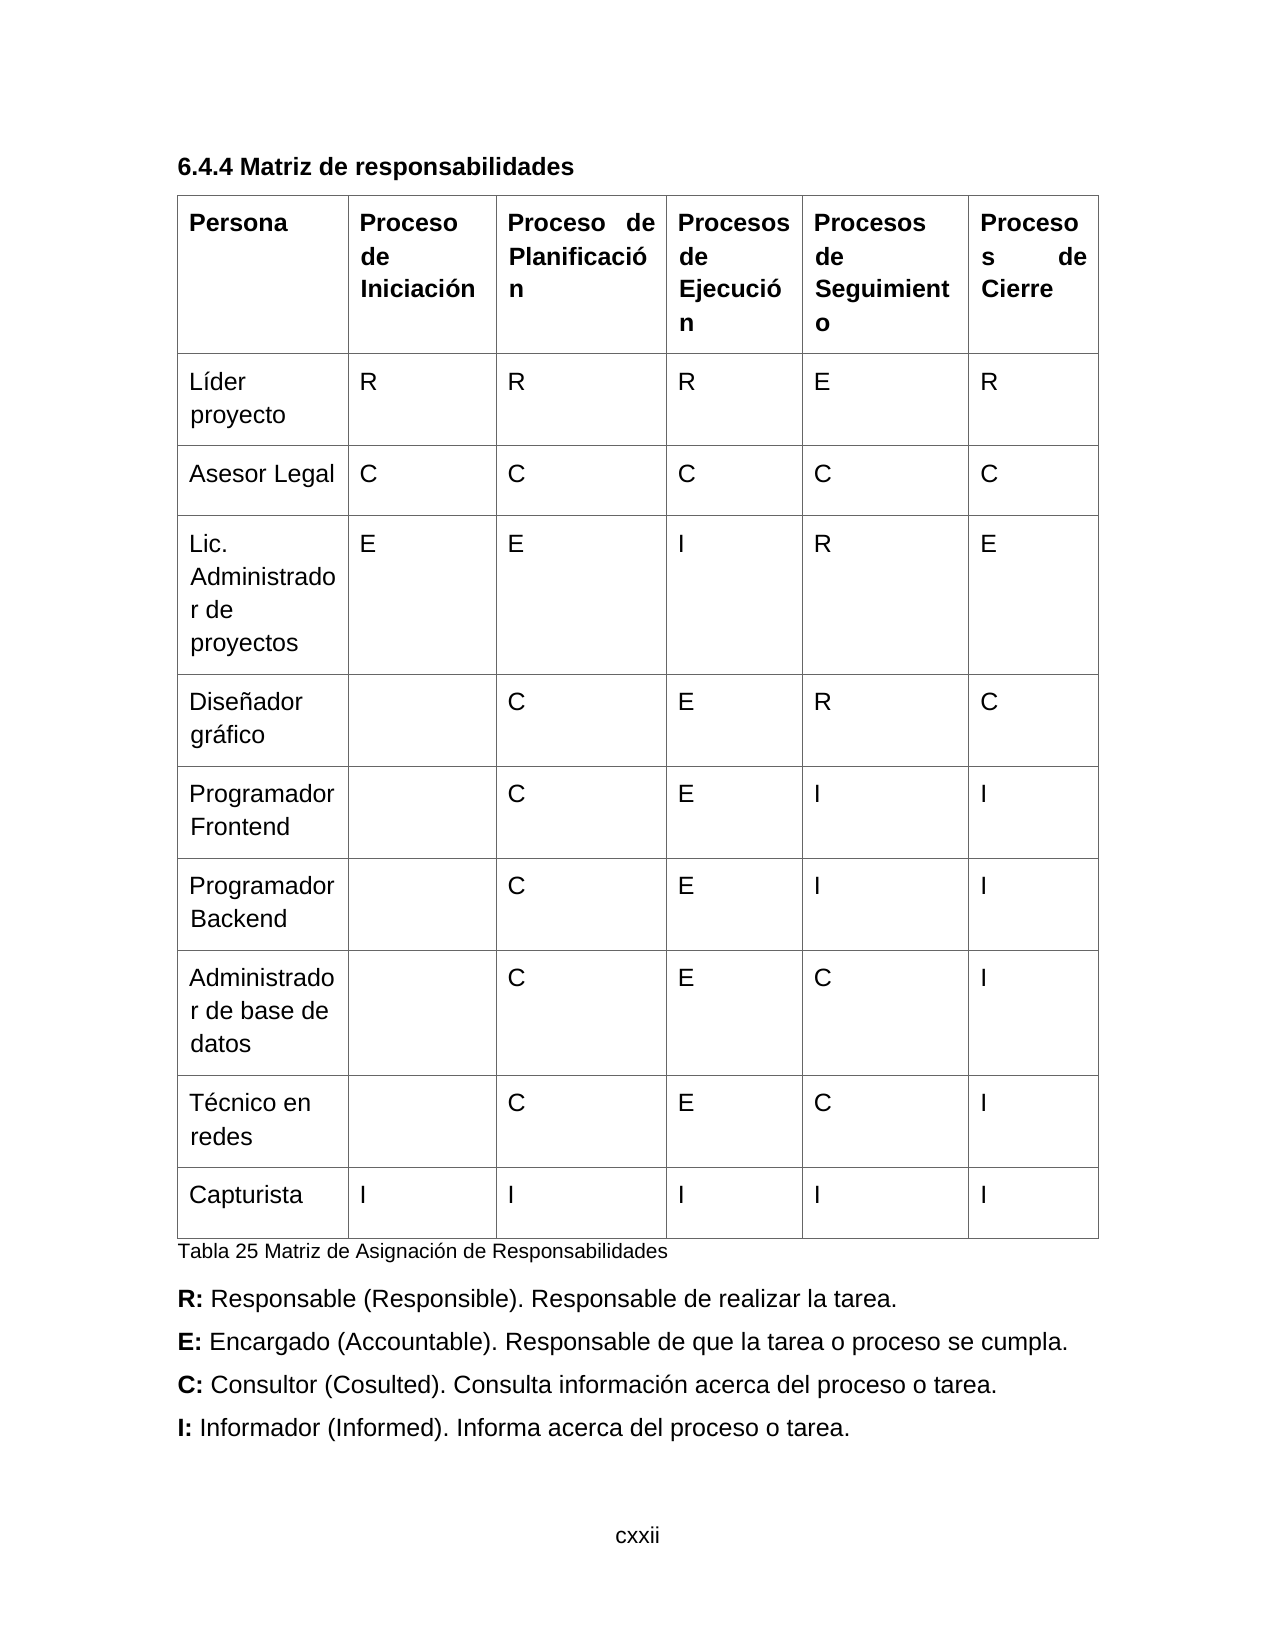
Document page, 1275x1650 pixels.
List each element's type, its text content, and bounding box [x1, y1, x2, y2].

table_cell E [497, 516, 666, 673]
table_cell R [803, 516, 968, 673]
table_cell Diseñador gráfico [178, 675, 348, 766]
table_cell E [667, 859, 802, 950]
table_cell C [969, 675, 1098, 766]
table_cell I [803, 767, 968, 858]
table_cell E [349, 516, 496, 673]
table_cell C [497, 767, 666, 858]
table_cell C [803, 446, 968, 515]
table_cell Programador Frontend [178, 767, 348, 858]
text I: Informador (Informed). Informa acerca del proceso o tarea. [177, 1413, 1098, 1442]
table_cell C [349, 446, 496, 515]
table_cell I [969, 1168, 1098, 1238]
table_cell Capturista [178, 1168, 348, 1238]
text 6.4.4 Matriz de responsabilidades [177, 152, 1098, 181]
table_cell Programador Backend [178, 859, 348, 950]
table_cell Administrador de base de datos [178, 951, 348, 1075]
table_cell E [667, 767, 802, 858]
table_cell C [497, 951, 666, 1075]
table_header Proceso de Planificación [497, 196, 666, 353]
table_cell [349, 767, 496, 858]
table_cell C [969, 446, 1098, 515]
table_cell I [349, 1168, 496, 1238]
table_cell C [497, 1076, 666, 1167]
table_cell E [969, 516, 1098, 673]
table_cell I [969, 859, 1098, 950]
text Tabla 25 Matriz de Asignación de Responsabilidades [177, 1239, 1098, 1263]
table_cell C [497, 446, 666, 515]
table_cell I [667, 1168, 802, 1238]
table_cell I [969, 1076, 1098, 1167]
table_cell R [969, 354, 1098, 445]
table_cell E [667, 951, 802, 1075]
table_cell [349, 675, 496, 766]
table_cell E [667, 675, 802, 766]
table_header Persona [178, 196, 348, 353]
table_cell Asesor Legal [178, 446, 348, 515]
table_cell [349, 1076, 496, 1167]
table_header Procesos de Ejecución [667, 196, 802, 353]
table_cell C [497, 675, 666, 766]
table_cell C [803, 951, 968, 1075]
table_cell I [969, 951, 1098, 1075]
table_cell I [803, 1168, 968, 1238]
table_cell C [803, 1076, 968, 1167]
text C: Consultor (Cosulted). Consulta información acerca del proceso o tarea. [177, 1370, 1098, 1399]
table_cell I [667, 516, 802, 673]
table_cell E [803, 354, 968, 445]
table_header Procesos de Cierre [969, 196, 1098, 353]
table_cell Líder proyecto [178, 354, 348, 445]
table_cell I [803, 859, 968, 950]
table_cell I [497, 1168, 666, 1238]
text R: Responsable (Responsible). Responsable de realizar la tarea. [177, 1284, 1098, 1313]
text E: Encargado (Accountable). Responsable de que la tarea o proceso se cumpla. [177, 1327, 1098, 1356]
table_header Procesos de Seguimiento [803, 196, 968, 353]
table_cell C [497, 859, 666, 950]
table_cell [349, 951, 496, 1075]
table_cell Técnico en redes [178, 1076, 348, 1167]
table_cell R [349, 354, 496, 445]
table_header Proceso de Iniciación [349, 196, 496, 353]
table_cell R [667, 354, 802, 445]
table_cell C [667, 446, 802, 515]
table_cell Lic. Administrador de proyectos [178, 516, 348, 673]
table_cell [349, 859, 496, 950]
table_cell R [497, 354, 666, 445]
table_cell R [803, 675, 968, 766]
table_cell E [667, 1076, 802, 1167]
table_cell I [969, 767, 1098, 858]
